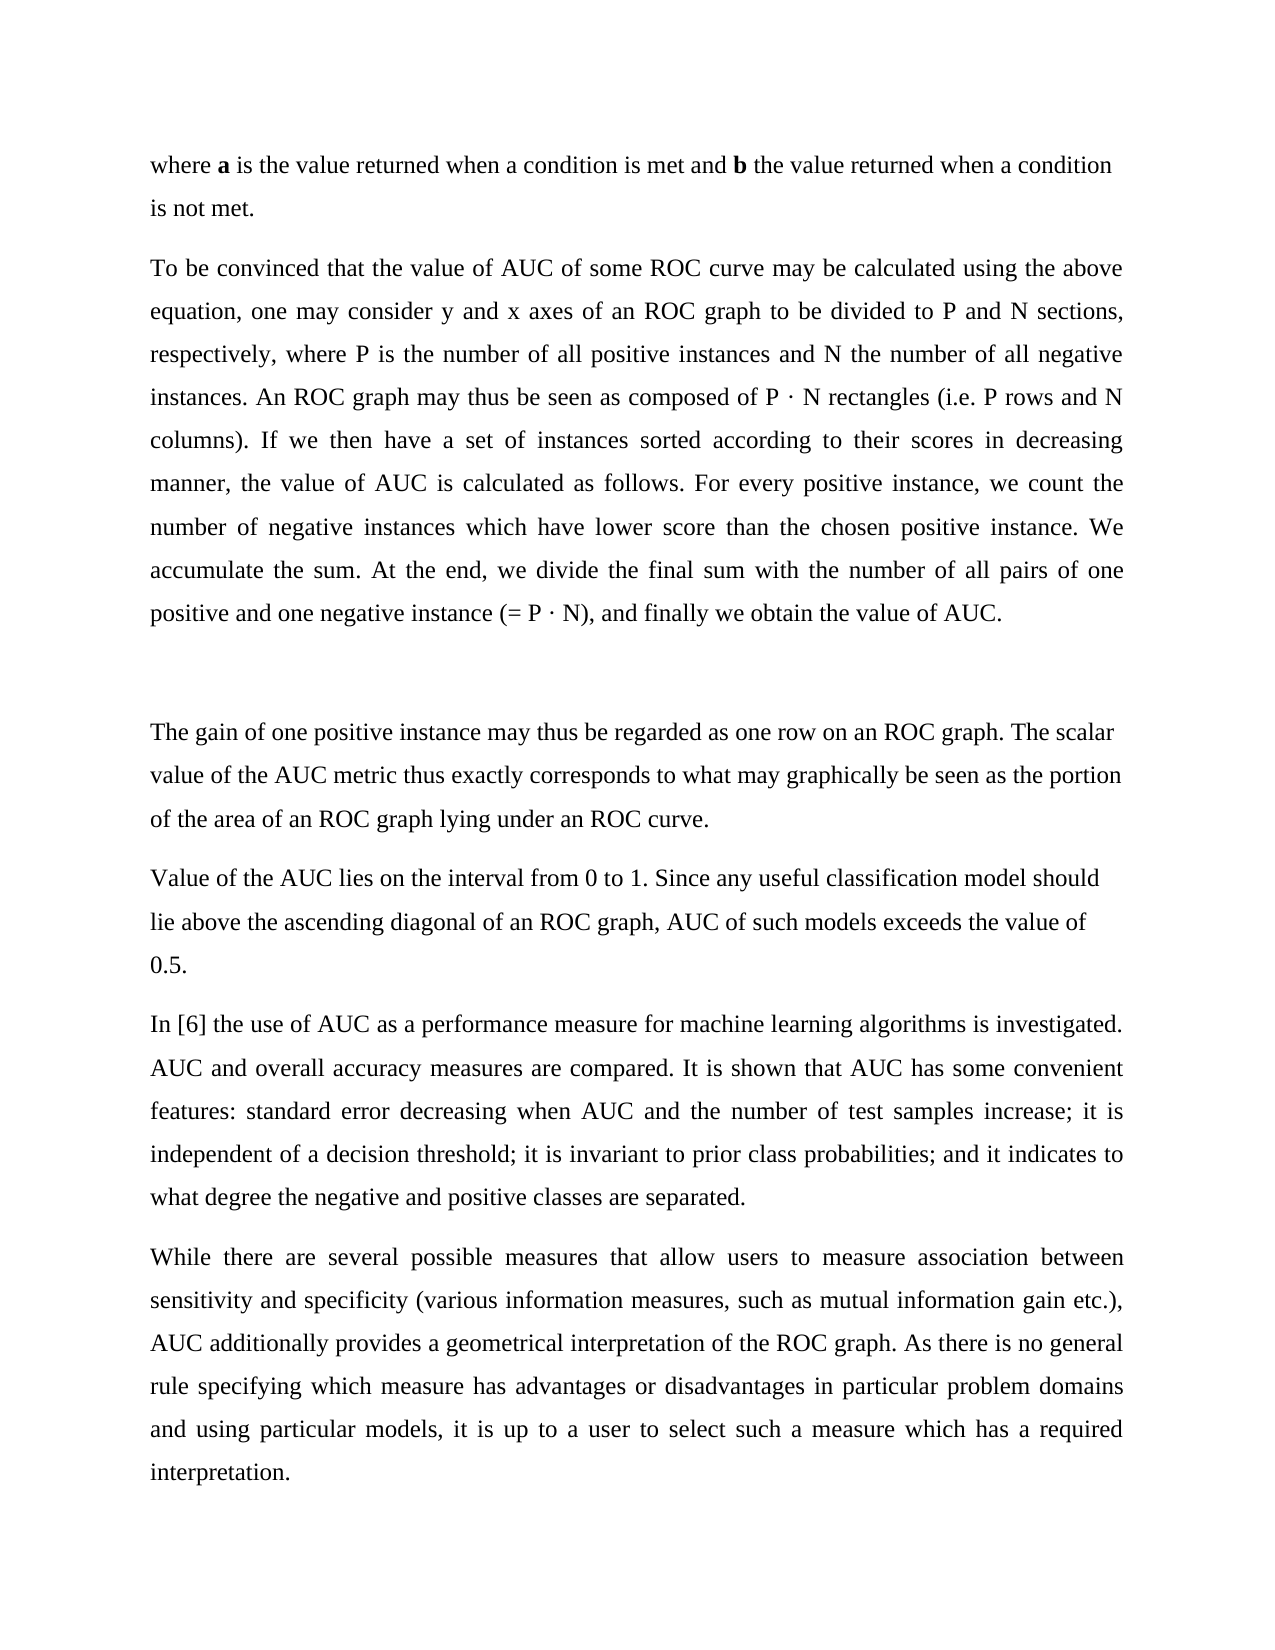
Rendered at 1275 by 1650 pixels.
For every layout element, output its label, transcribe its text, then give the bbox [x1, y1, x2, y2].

text To be convinced that the value of AUC of some ROC curve may be calculated using the above equation, one may consider y and x axes of an ROC graph to be divided to P and N sections, respectively, where P is the number of all positive instances and N the number of all negative instances. An ROC graph may thus be seen as composed of P · N rectangles (i.e. P rows and N columns). If we then have a set of instances sorted according to their scores in decreasing manner, the value of AUC is calculated as follows. For every positive instance, we count the number of negative instances which have lower score than the chosen positive instance. We accumulate the sum. At the end, we divide the final sum with the number of all pairs of one positive and one negative instance (= P · N), and finally we obtain the value of AUC. [150, 253, 1125, 627]
text Value of the AUC lies on the interval from 0 to 1. Since any useful classification model should lie above the ascending diagonal of an ROC graph, AUC of such models exceeds the value of 0.5. [150, 863, 1125, 978]
text The gain of one positive instance may thus be regarded as one row on an ROC graph. The scalar value of the AUC metric thus exactly corresponds to what may graphically be seen as the portion of the area of an ROC graph lying under an ROC curve. [150, 717, 1125, 832]
text While there are several possible measures that allow users to measure association between sensitivity and specificity (various information measures, such as mutual information gain etc.), AUC additionally provides a geometrical interpretation of the ROC graph. As there is no general rule specifying which measure has advantages or disadvantages in particular problem domains and using particular models, it is up to a user to select such a measure which has a required interpretation. [150, 1242, 1125, 1486]
text In [6] the use of AUC as a performance measure for machine learning algorithms is investigated. AUC and overall accuracy measures are compared. It is shown that AUC has some convenient features: standard error decreasing when AUC and the number of test samples increase; it is independent of a decision threshold; it is invariant to prior class probabilities; and it indicates to what degree the negative and positive classes are separated. [150, 1009, 1125, 1211]
text where a is the value returned when a condition is met and b the value returned when a condition is not met. [150, 150, 1125, 222]
